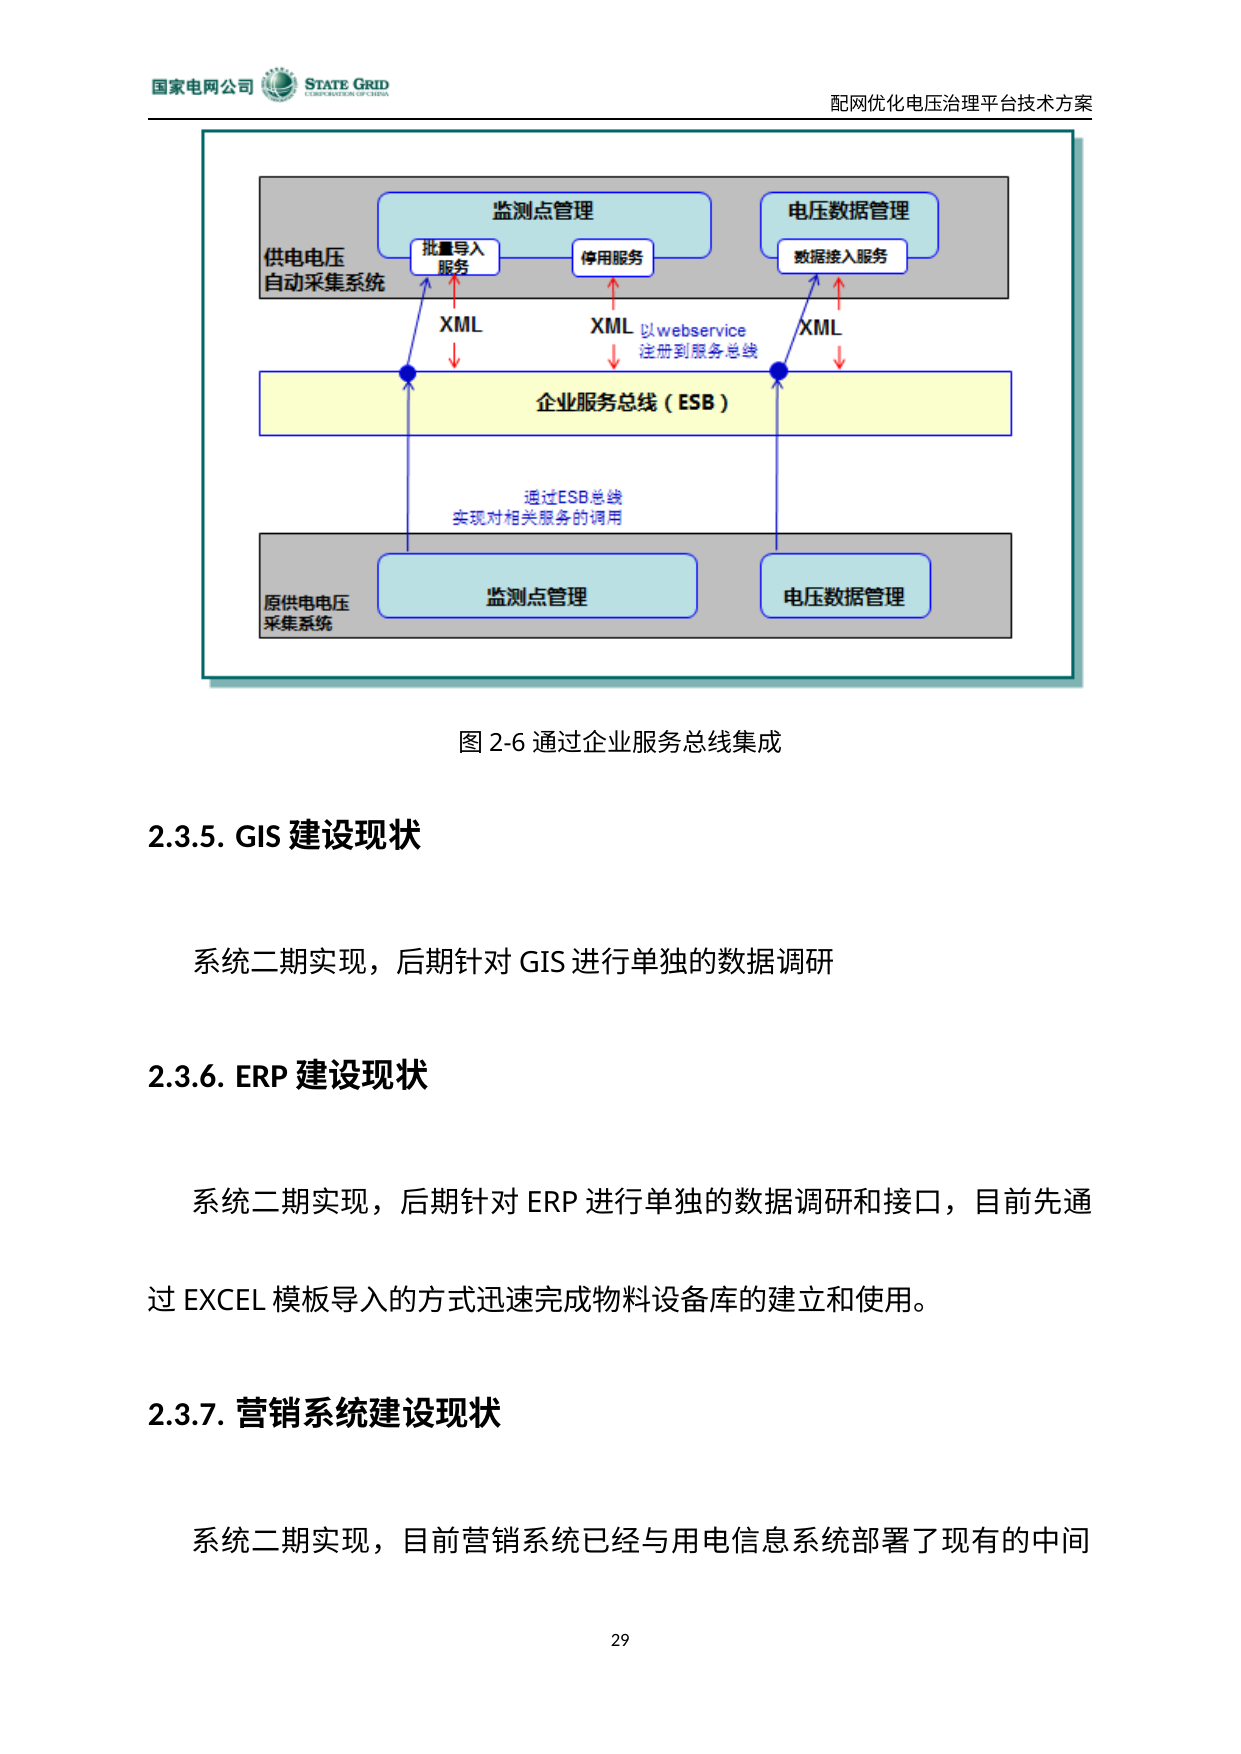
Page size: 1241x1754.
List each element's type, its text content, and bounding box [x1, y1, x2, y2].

subtitle ERP建设现状 [148, 1041, 1092, 1106]
text 系统二期实现，后期针对ERP进行单独的数据调研和接口，目前先通过EXCEL模板导入的方式迅速完成物料设备库的建立和使用。 [148, 1168, 1092, 1330]
text 图 2-6 通过企业服务总线集成 [148, 708, 1092, 773]
subtitle GIS建设现状 [148, 800, 1092, 865]
list 系统二期实现，后期针对GIS进行单独的数据调研 [192, 927, 1092, 992]
subtitle 营销系统建设现状 [148, 1378, 1092, 1443]
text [148, 1506, 1092, 1571]
picture [197, 126, 1098, 695]
